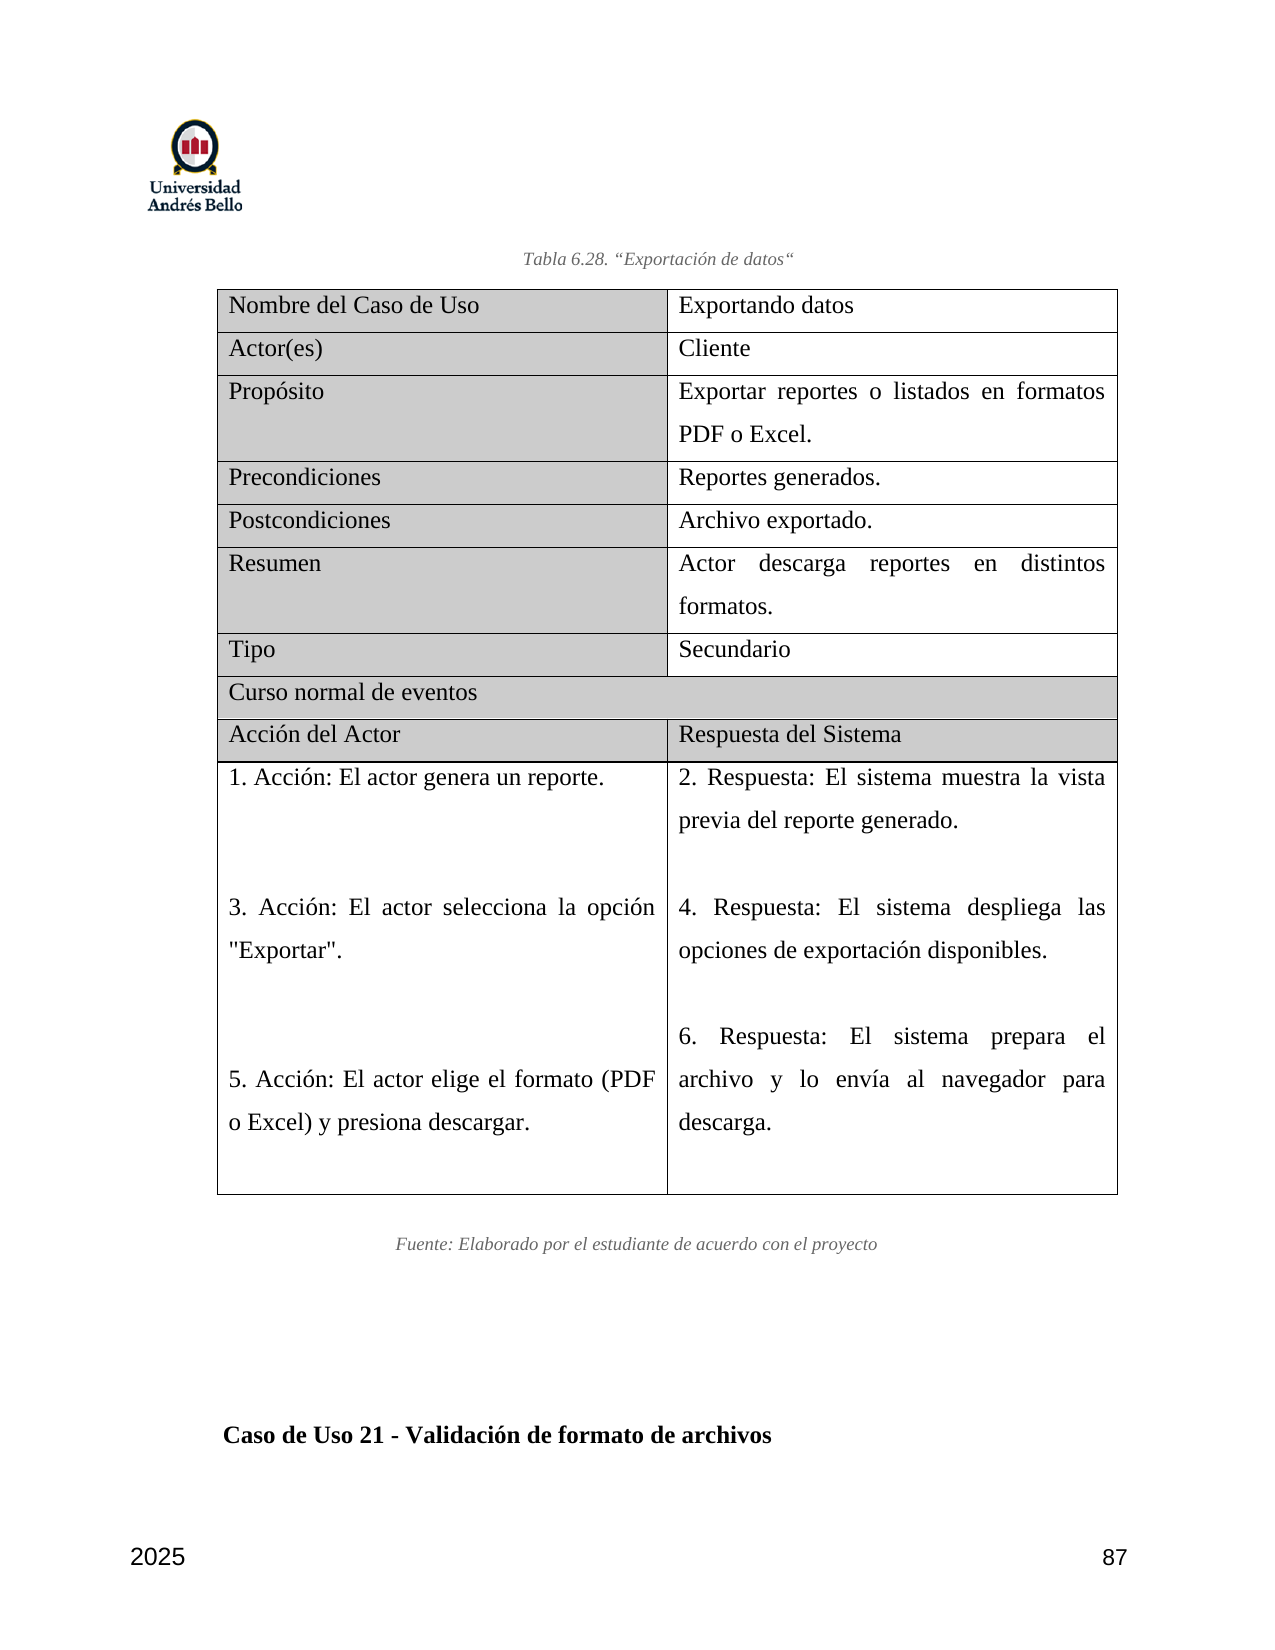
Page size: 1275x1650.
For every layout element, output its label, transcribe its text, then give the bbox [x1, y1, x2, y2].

table_cell Propósito [218, 376, 667, 461]
table_header Nombre del Caso de Uso [218, 290, 667, 332]
table_cell Actor descarga reportes en distintos formatos. [668, 548, 1117, 633]
table_cell 1. Acción: El actor genera un reporte. 3. Acción: El actor selecciona la opción "Exportar". 5. Acción: El actor elige el formato (PDF o Excel) y presiona descargar. [218, 763, 667, 1194]
table_cell Exportar reportes o listados en formatos PDF o Excel. [668, 376, 1117, 461]
table_cell Precondiciones [218, 462, 667, 504]
table_cell Secundario [668, 634, 1117, 676]
table_cell Postcondiciones [218, 505, 667, 547]
picture [147, 118, 243, 212]
table_cell Curso normal de eventos [218, 677, 1117, 718]
table_cell Cliente [668, 333, 1117, 375]
table_cell Respuesta del Sistema [668, 720, 1117, 761]
table_cell Archivo exportado. [668, 505, 1117, 547]
table_cell Tipo [218, 634, 667, 676]
table_cell Acción del Actor [218, 720, 667, 761]
table_cell Actor(es) [218, 333, 667, 375]
text Fuente: Elaborado por el estudiante de acuerdo con el proyecto [148, 289, 1127, 1254]
text Caso de Uso 21 - Validación de formato de archivos [148, 1421, 1127, 1449]
table_cell Resumen [218, 548, 667, 633]
table_cell Reportes generados. [668, 462, 1117, 504]
table_header Exportando datos [668, 290, 1117, 332]
subtitle Tabla 6.28. “Exportación de datos“ [448, 248, 1127, 270]
table_cell 2. Respuesta: El sistema muestra la vista previa del reporte generado. 4. Respuesta: El sistema despliega las opciones de exportación disponibles. 6. Respuesta: El sistema prepara el archivo y lo envía al navegador para descarga. [668, 763, 1117, 1194]
